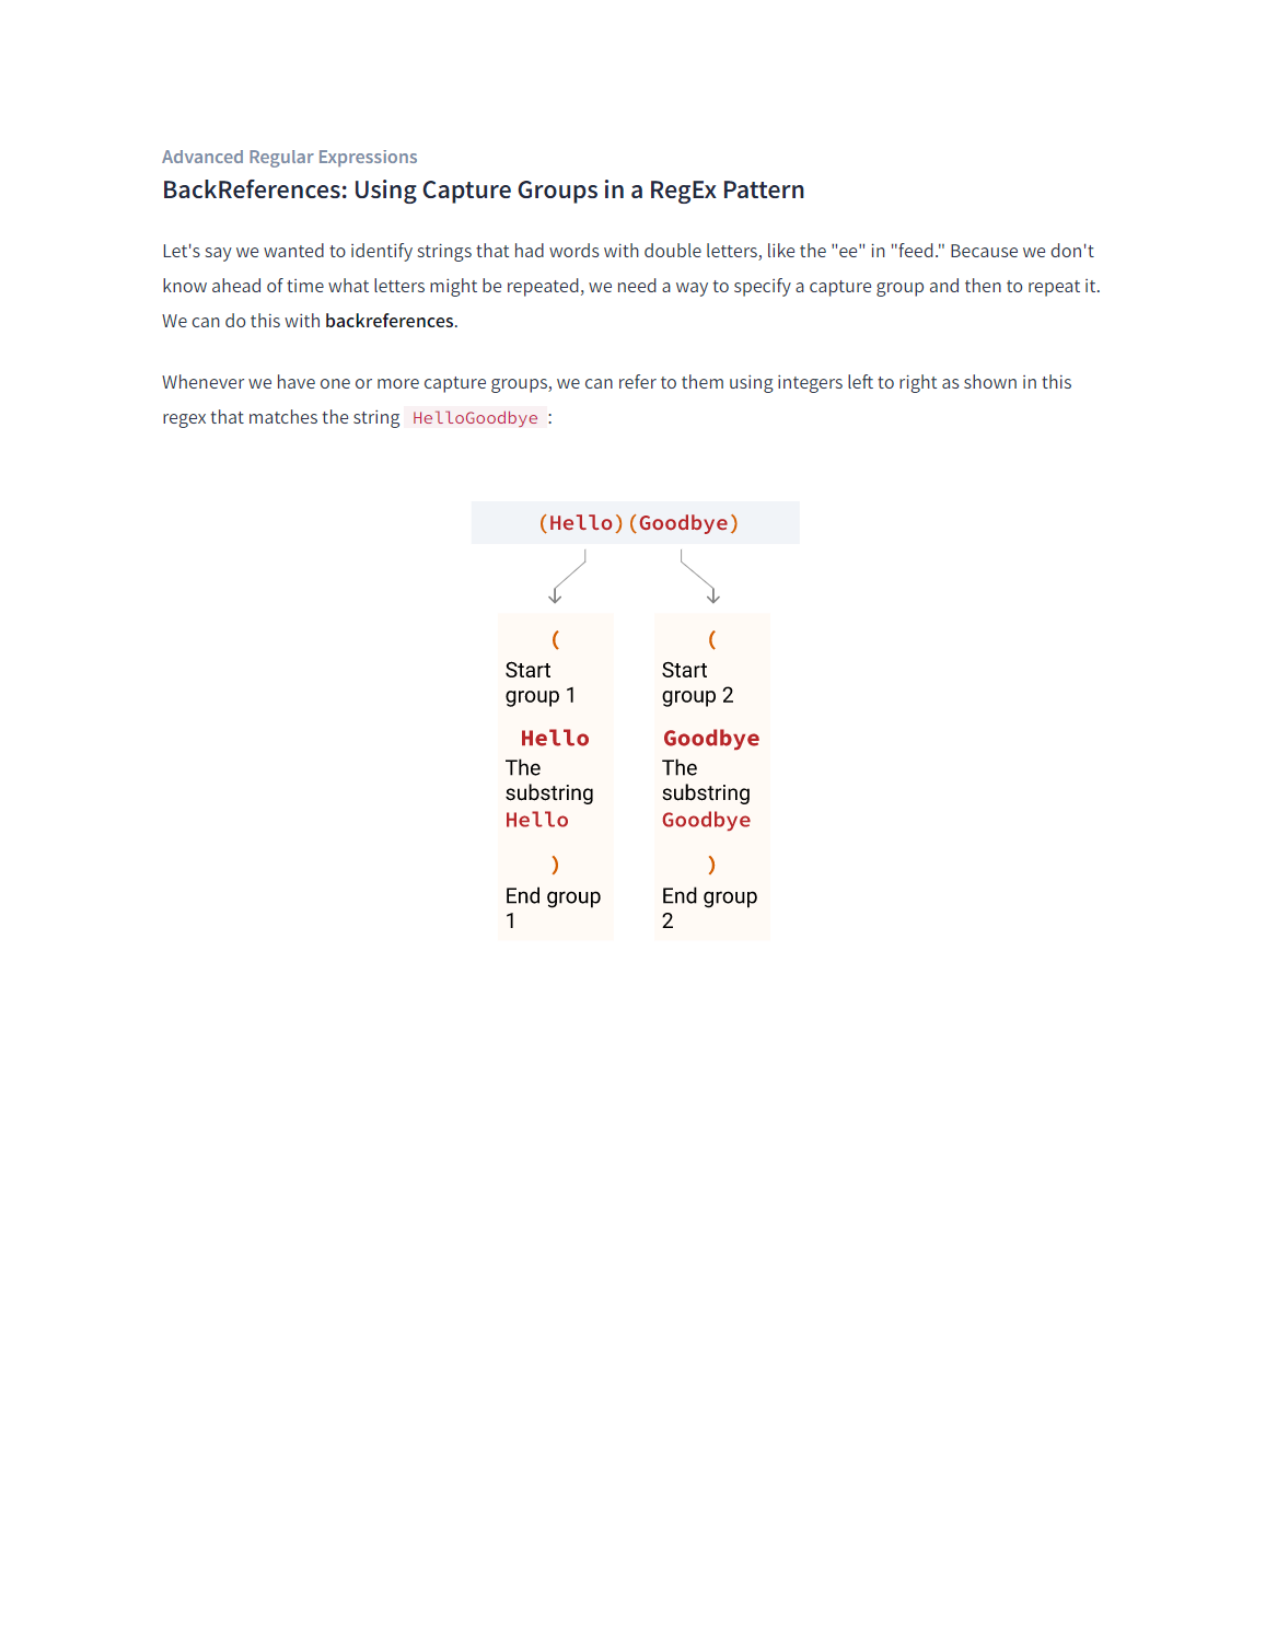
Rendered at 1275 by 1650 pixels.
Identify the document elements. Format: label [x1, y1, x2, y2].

picture [150, 150, 1125, 962]
